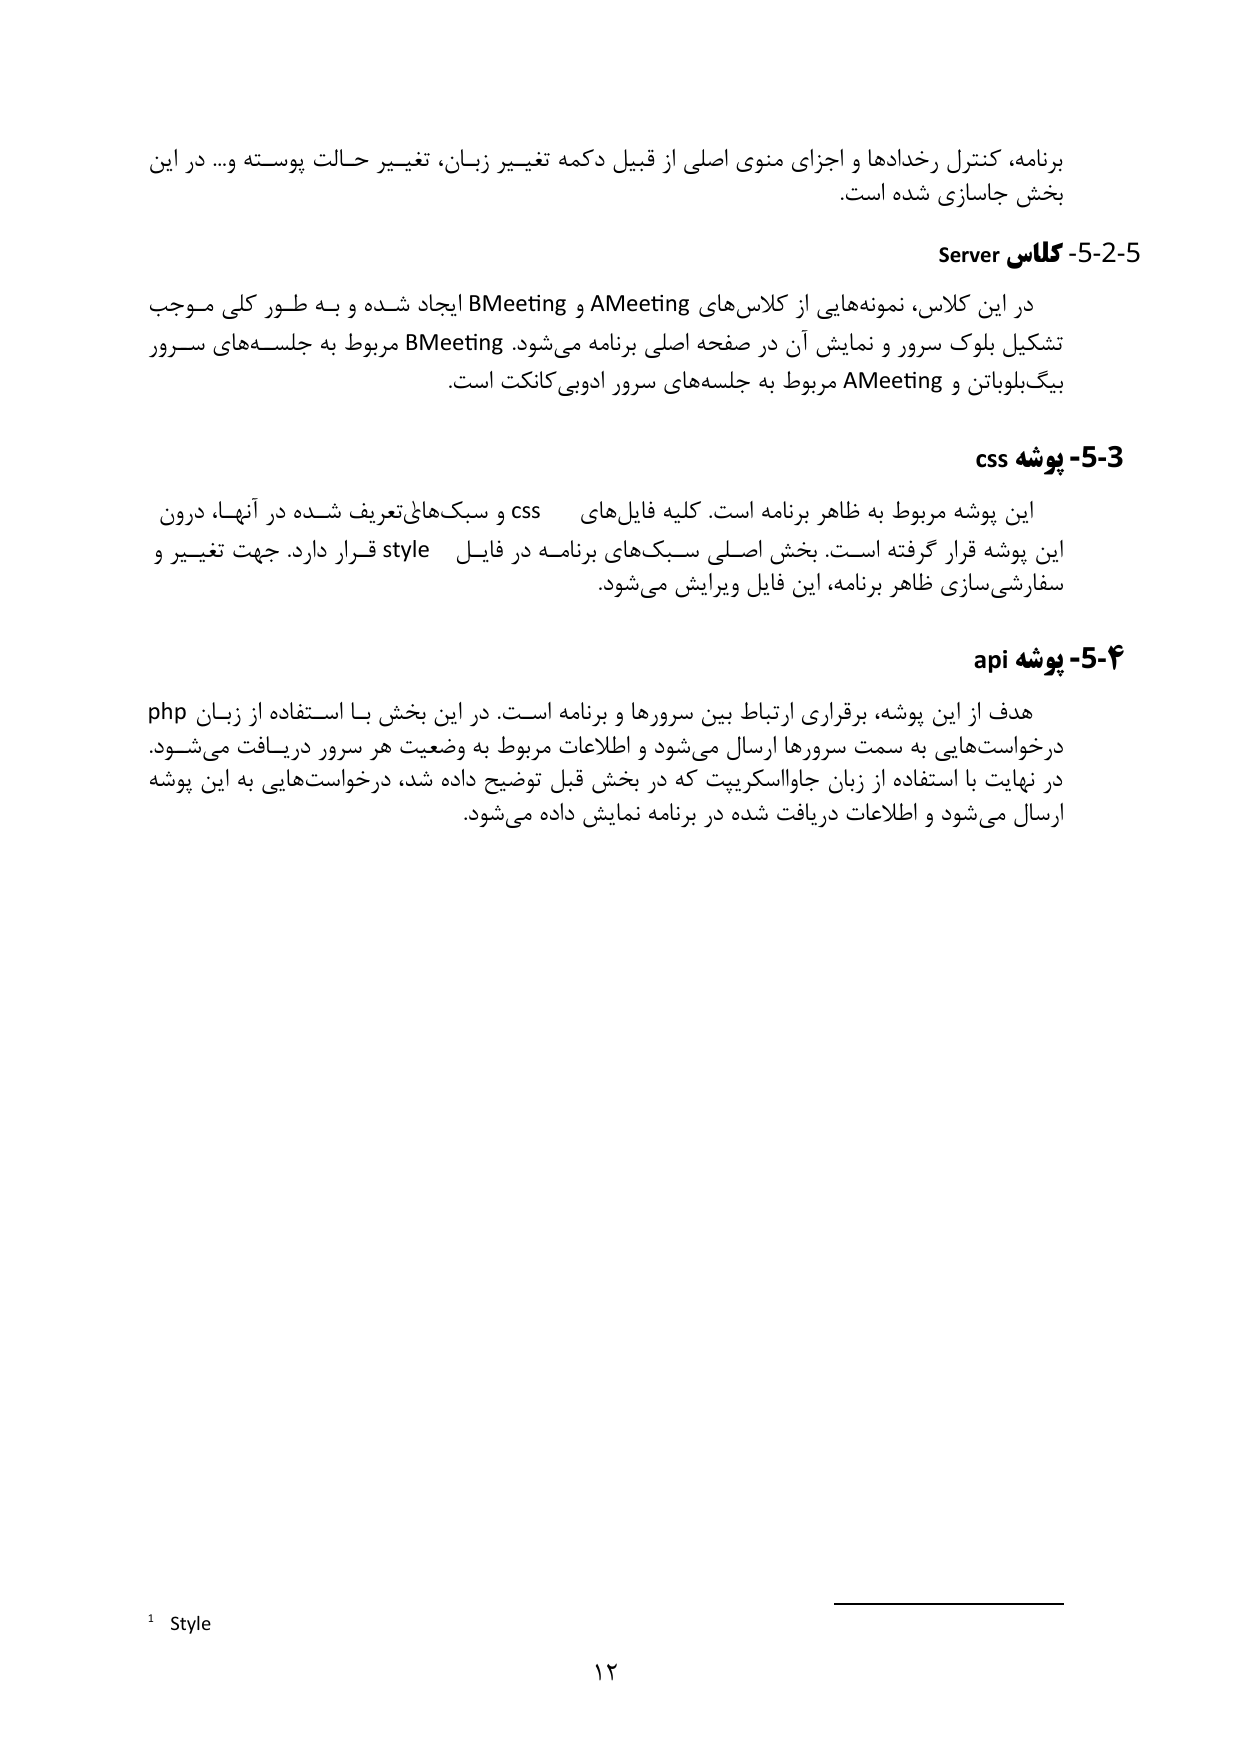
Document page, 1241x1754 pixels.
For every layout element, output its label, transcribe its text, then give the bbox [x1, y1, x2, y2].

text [148, 148, 1063, 210]
subtitle کلاس Server [148, 240, 1063, 270]
text در این کلاس، نمونه‌هایی از کلاس‌های AMeeting و BMeeting ایجاد شده و به طور کلی موجب تشکیل بلوک سرور و نمایش آن در صفحه اصلی برنامه می‌شود. BMeeting مربوط به جلسه‌های سرور بیگ‌بلوباتن و AMeeting مربوط به جلسه‌های سرور ادوبی‌کانکت است. [148, 287, 1063, 399]
text هدف از این پوشه، برقراری ارتباط بین سرورها و برنامه است. در این بخش با استفاده از زبان php درخواست‌هایی به سمت سرورها ارسال می‌شود و اطلاعات مربوط به وضعیت هر سرور دریافت می‌شود. در نهایت با استفاده از زبان جاوااسکریپت که در بخش قبل توضیح داده شد، درخواست‌هایی به این پوشه ارسال می‌شود و اطلاعات دریافت شده در برنامه نمایش داده می‌شود. [148, 695, 1063, 830]
subtitle پوشه css [148, 441, 1063, 477]
text این پوشه مربوط به ظاهر برنامه است. کلیه فایل‌های css و سبک‌های تعریف شده در آنها، درون این پوشه قرار گرفته است. بخش اصلی سبک‌های برنامه در فایل style قرار دارد. جهت تغییر و سفارشی‌سازی ظاهر برنامه، این فایل ویرایش می‌شود. [148, 494, 1063, 601]
subtitle پوشه api [148, 643, 1063, 678]
